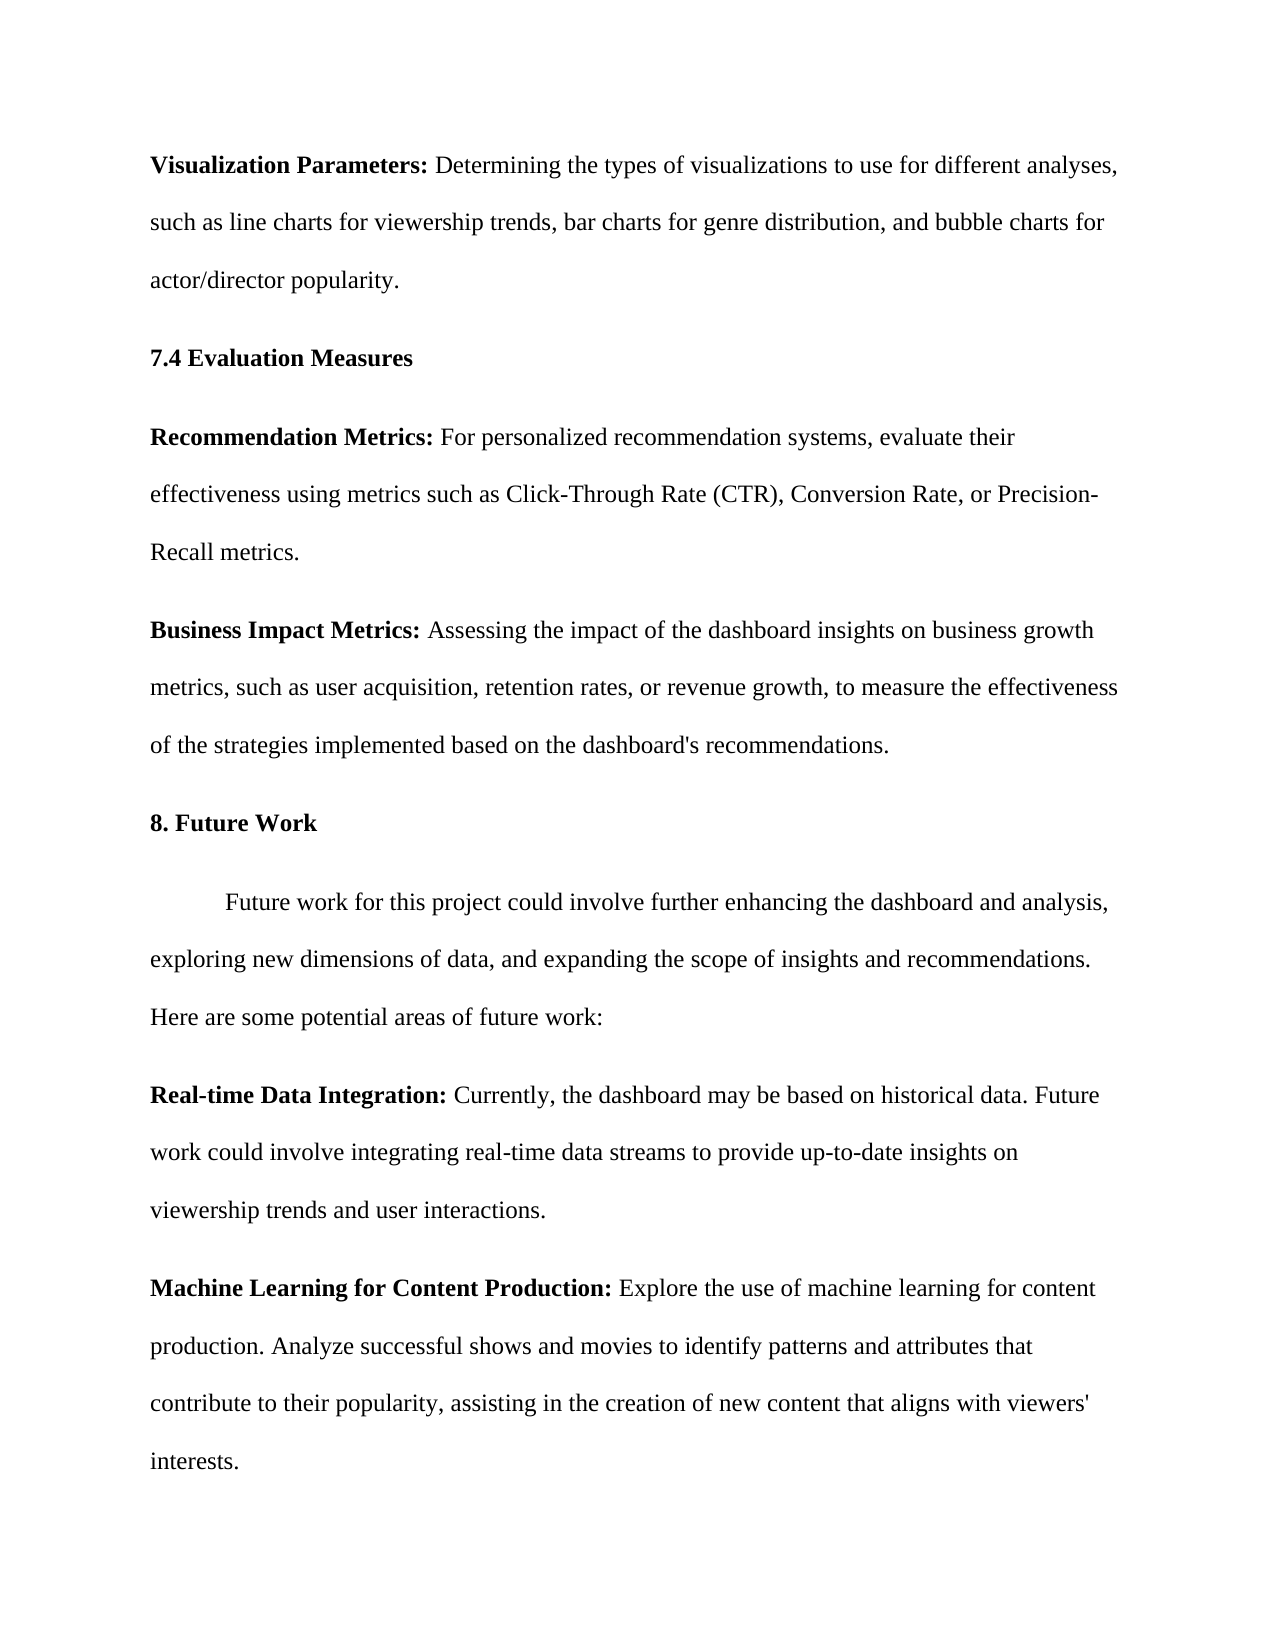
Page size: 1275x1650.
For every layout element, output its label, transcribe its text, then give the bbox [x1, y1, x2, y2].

text 8. Future Work [150, 808, 1125, 837]
text Machine Learning for Content Production: Explore the use of machine learning for content production. Analyze successful shows and movies to identify patterns and attributes that contribute to their popularity, assisting in the creation of new content that aligns with viewers' interests. [150, 1273, 1125, 1474]
text Future work for this project could involve further enhancing the dashboard and analysis, exploring new dimensions of data, and expanding the scope of insights and recommendations. Here are some potential areas of future work: [150, 887, 1125, 1030]
text Real-time Data Integration: Currently, the dashboard may be based on historical data. Future work could involve integrating real-time data streams to provide up-to-date insights on viewership trends and user interactions. [150, 1080, 1125, 1224]
text Business Impact Metrics: Assessing the impact of the dashboard insights on business growth metrics, such as user acquisition, retention rates, or revenue growth, to measure the effectiveness of the strategies implemented based on the dashboard's recommendations. [150, 615, 1125, 759]
text Recommendation Metrics: For personalized recommendation systems, evaluate their effectiveness using metrics such as Click-Through Rate (CTR), Conversion Rate, or Precision-Recall metrics. [150, 422, 1125, 565]
text Visualization Parameters: Determining the types of visualizations to use for different analyses, such as line charts for viewership trends, bar charts for genre distribution, and bubble charts for actor/director popularity. [150, 150, 1125, 294]
text 7.4 Evaluation Measures [150, 343, 1125, 372]
